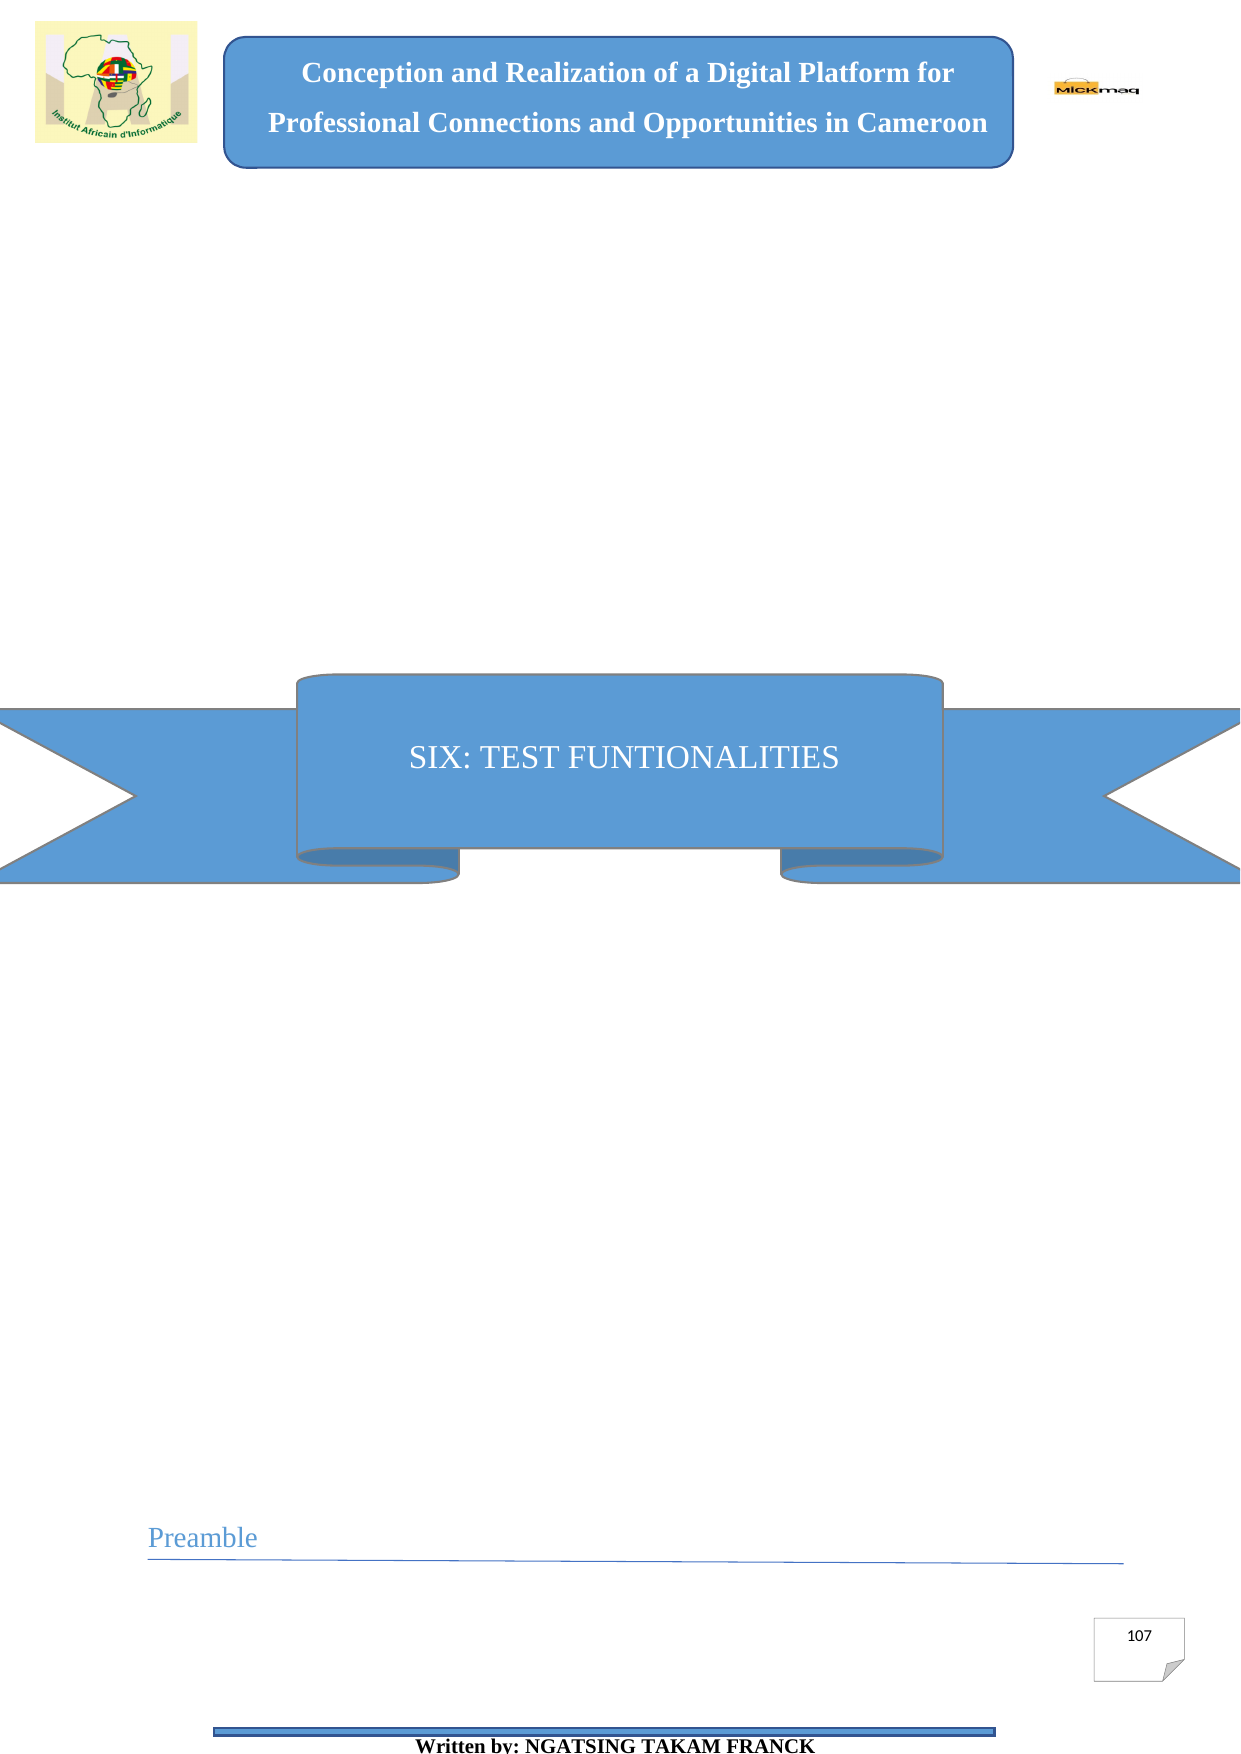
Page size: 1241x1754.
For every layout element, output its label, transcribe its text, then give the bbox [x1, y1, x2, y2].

picture [35, 21, 198, 143]
picture [1047, 73, 1143, 103]
text Preamble [148, 1520, 1093, 1553]
